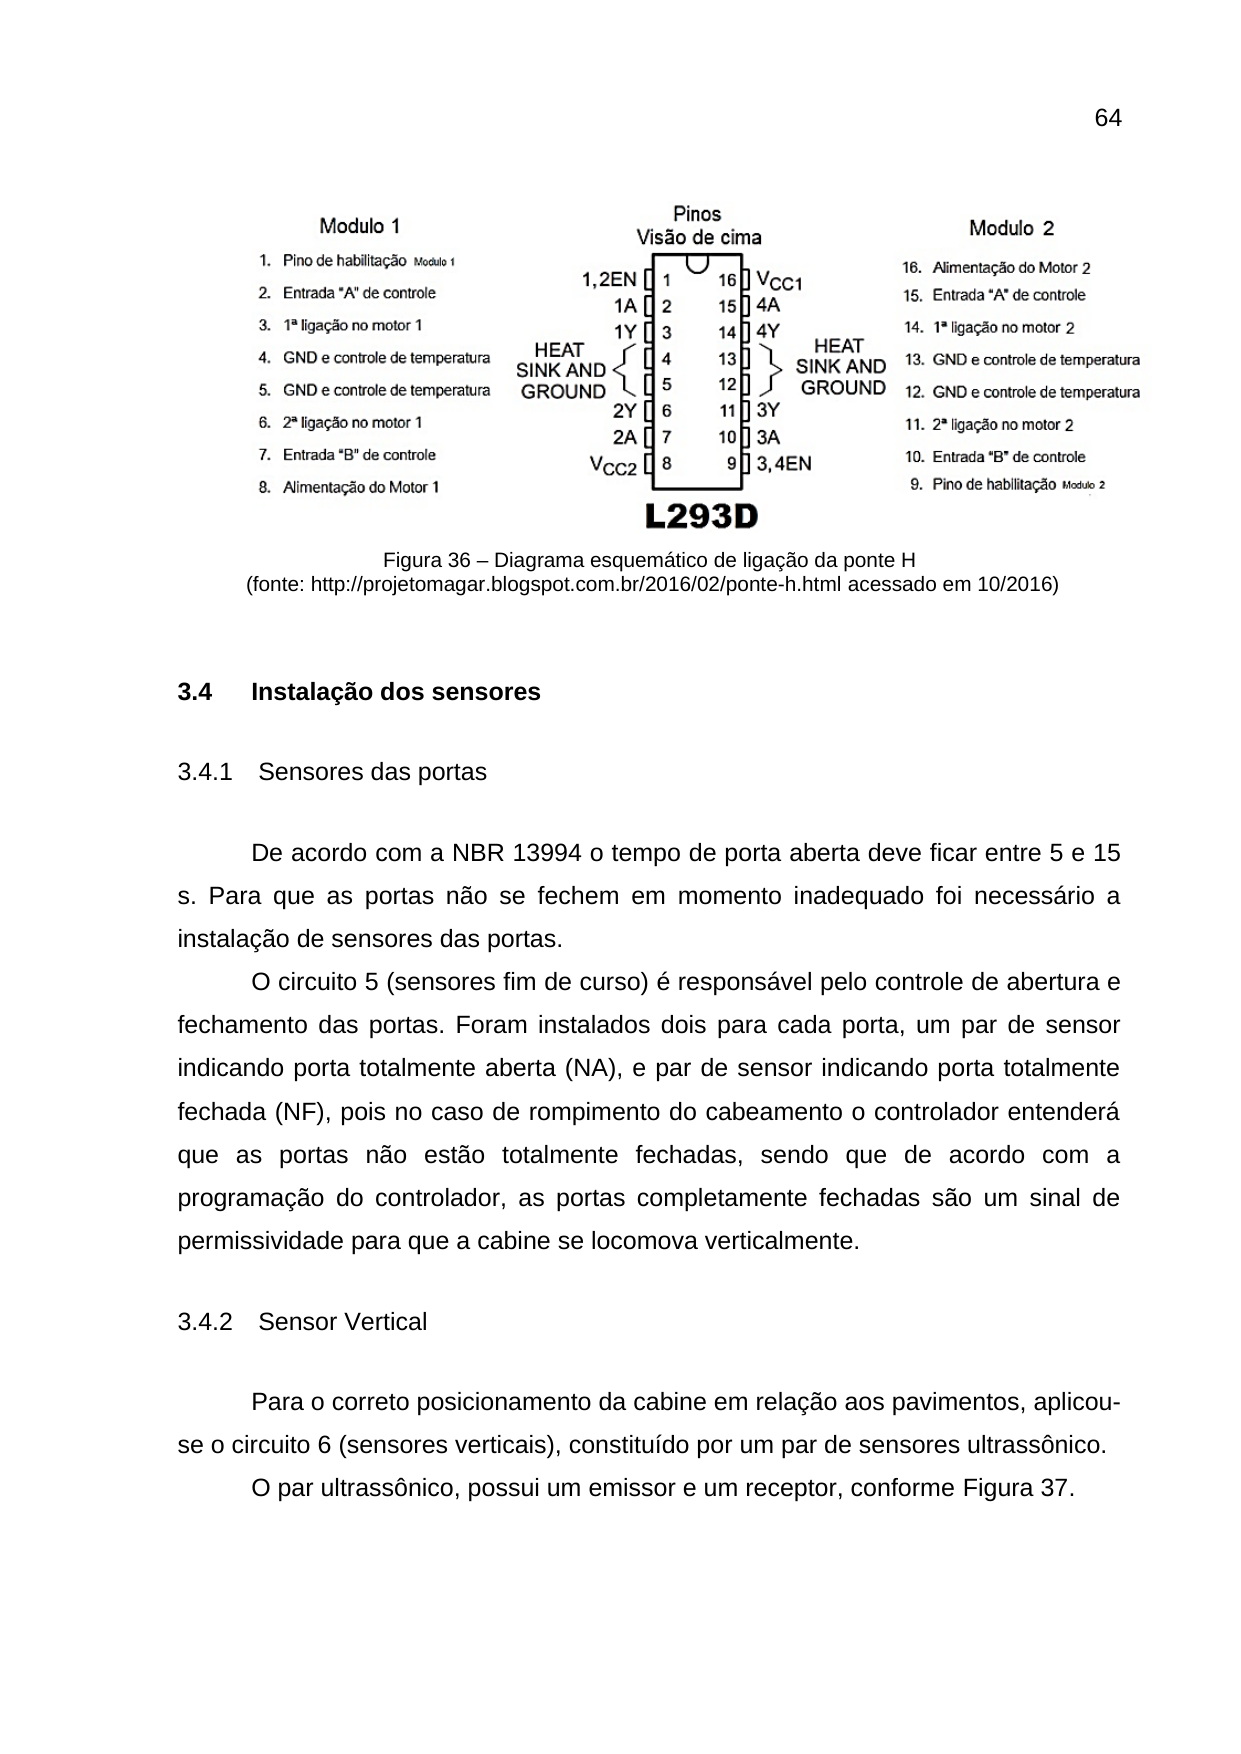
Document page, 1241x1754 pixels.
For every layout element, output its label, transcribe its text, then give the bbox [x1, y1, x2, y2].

subtitle Instalação dos sensores [177, 676, 1122, 705]
picture [251, 201, 1152, 534]
text (fonte: http://projetomagar.blogspot.com.br/2016/02/ponte-h.html acessado em 10/2016) [177, 572, 1122, 596]
text O par ultrassônico, possui um emissor e um receptor, conforme Figura 37. [177, 1473, 1122, 1502]
subtitle Sensor Vertical [177, 1306, 1122, 1335]
text Figura 36 – Diagrama esquemático de ligação da ponte H [177, 548, 1122, 572]
subtitle Sensores das portas [177, 757, 1122, 786]
text Para o correto posicionamento da cabine em relação aos pavimentos, aplicou-se o circuito 6 (sensores verticais), constituído por um par de sensores ultrassônico. [177, 1387, 1122, 1459]
text De acordo com a NBR 13994 o tempo de porta aberta deve ficar entre 5 e 15 s. Para que as portas não se fechem em momento inadequado foi necessário a instalação de sensores das portas. [177, 838, 1122, 953]
text O circuito 5 (sensores fim de curso) é responsável pelo controle de abertura e fechamento das portas. Foram instalados dois para cada porta, um par de sensor indicando porta totalmente aberta (NA), e par de sensor indicando porta totalmente fechada (NF), pois no caso de rompimento do cabeamento o controlador entenderá que as portas não estão totalmente fechadas, sendo que de acordo com a programação do controlador, as portas completamente fechadas são um sinal de permissividade para que a cabine se locomova verticalmente. [177, 967, 1122, 1254]
